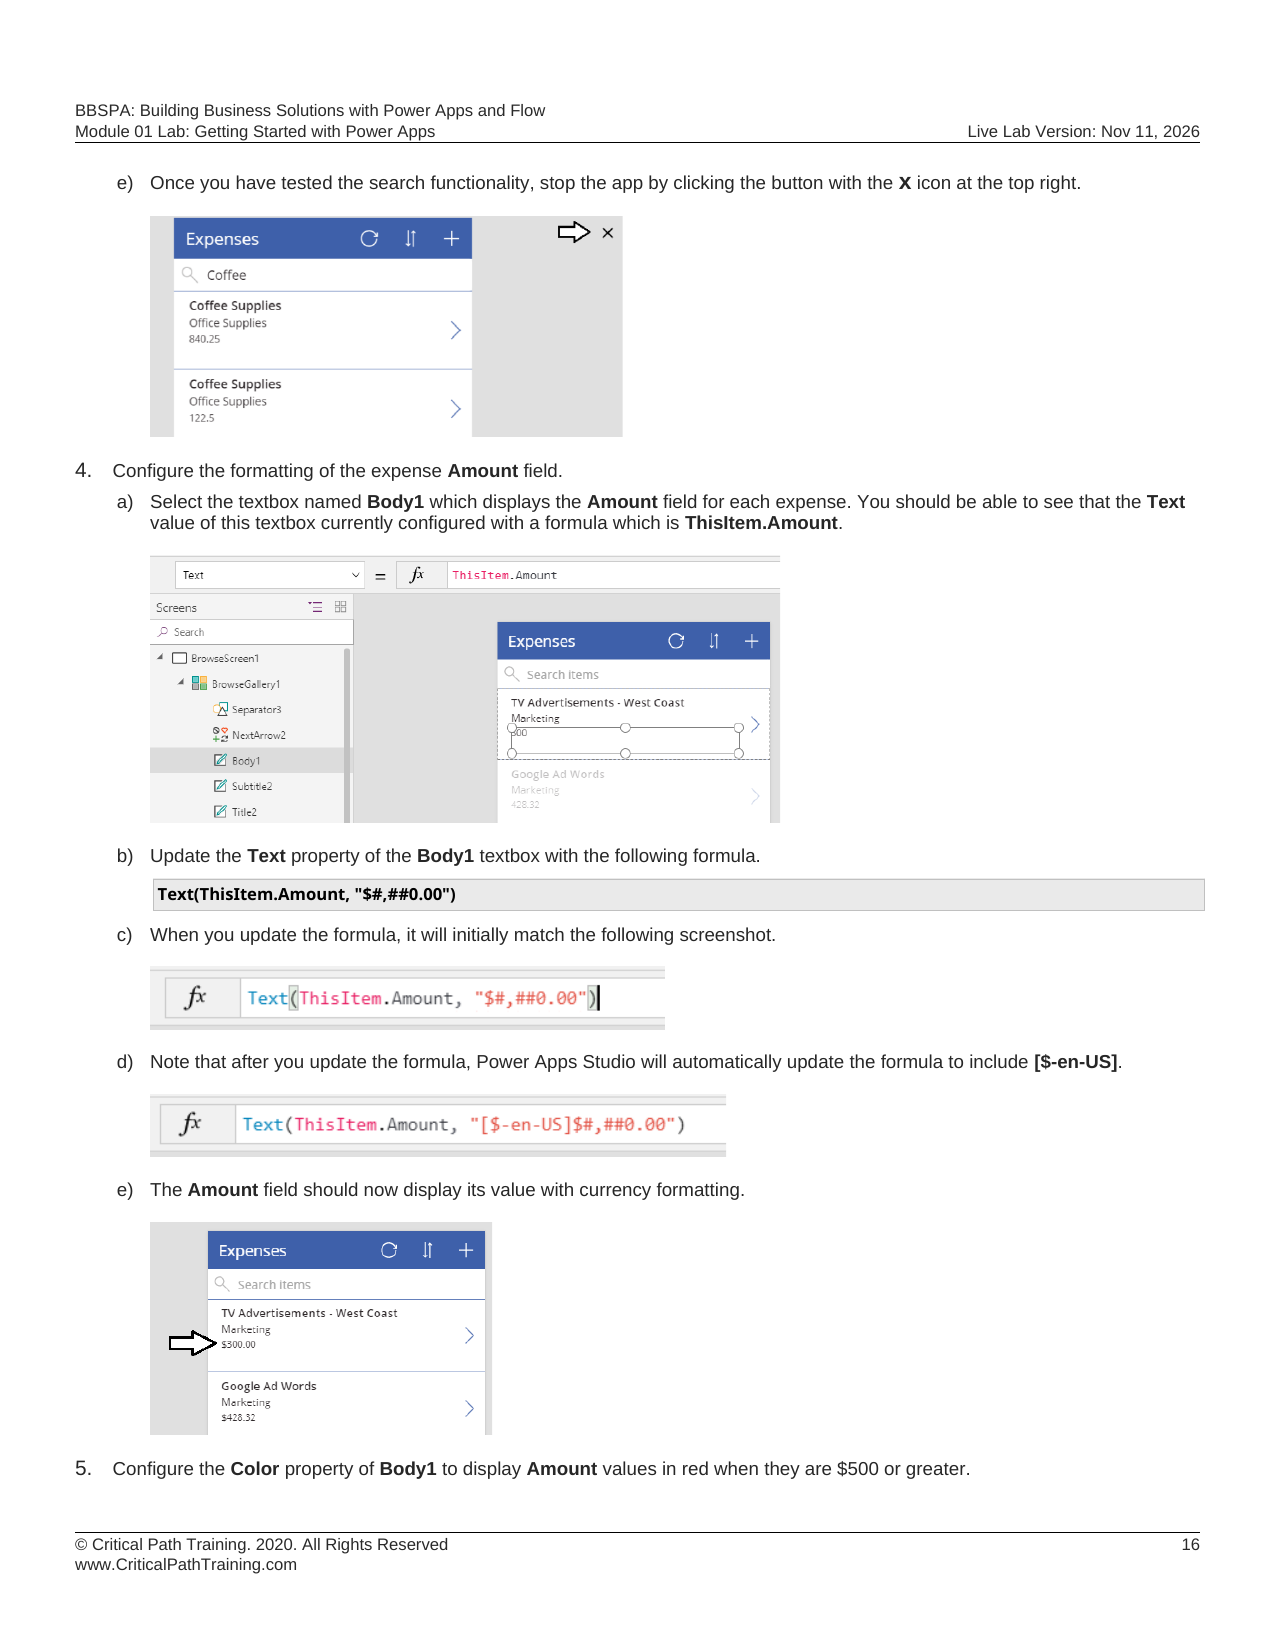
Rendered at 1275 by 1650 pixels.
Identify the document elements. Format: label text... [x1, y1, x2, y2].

picture [150, 216, 623, 437]
text Configure the Color property of Body1 to display Amount values in red when they are $500 or greater. [75, 1456, 1200, 1480]
picture [150, 1222, 493, 1435]
picture [150, 555, 780, 823]
picture [150, 1094, 727, 1157]
text When you update the formula, it will initially match the following screenshot. [117, 923, 1200, 945]
text Configure the formatting of the expense Amount field. [75, 458, 1200, 482]
text Once you have tested the search functionality, stop the app by clicking the button with the x icon at the top right. [117, 168, 1200, 194]
text Select the textbox named Body1 which displays the Amount field for each expense. You should be able to see that the Text value of this textbox currently configured with a formula which is ThisItem.Amount. [117, 491, 1200, 534]
picture [150, 966, 665, 1030]
text Note that after you update the formula, Power Apps Studio will automatically update the formula to include [$-en-US]. [117, 1051, 1200, 1073]
text Text(ThisItem.Amount, "$#,##0.00") [154, 880, 1204, 910]
text Update the Text property of the Body1 textbox with the following formula. [117, 844, 1200, 866]
text The Amount field should now display its value with currency formatting. [117, 1179, 1200, 1201]
